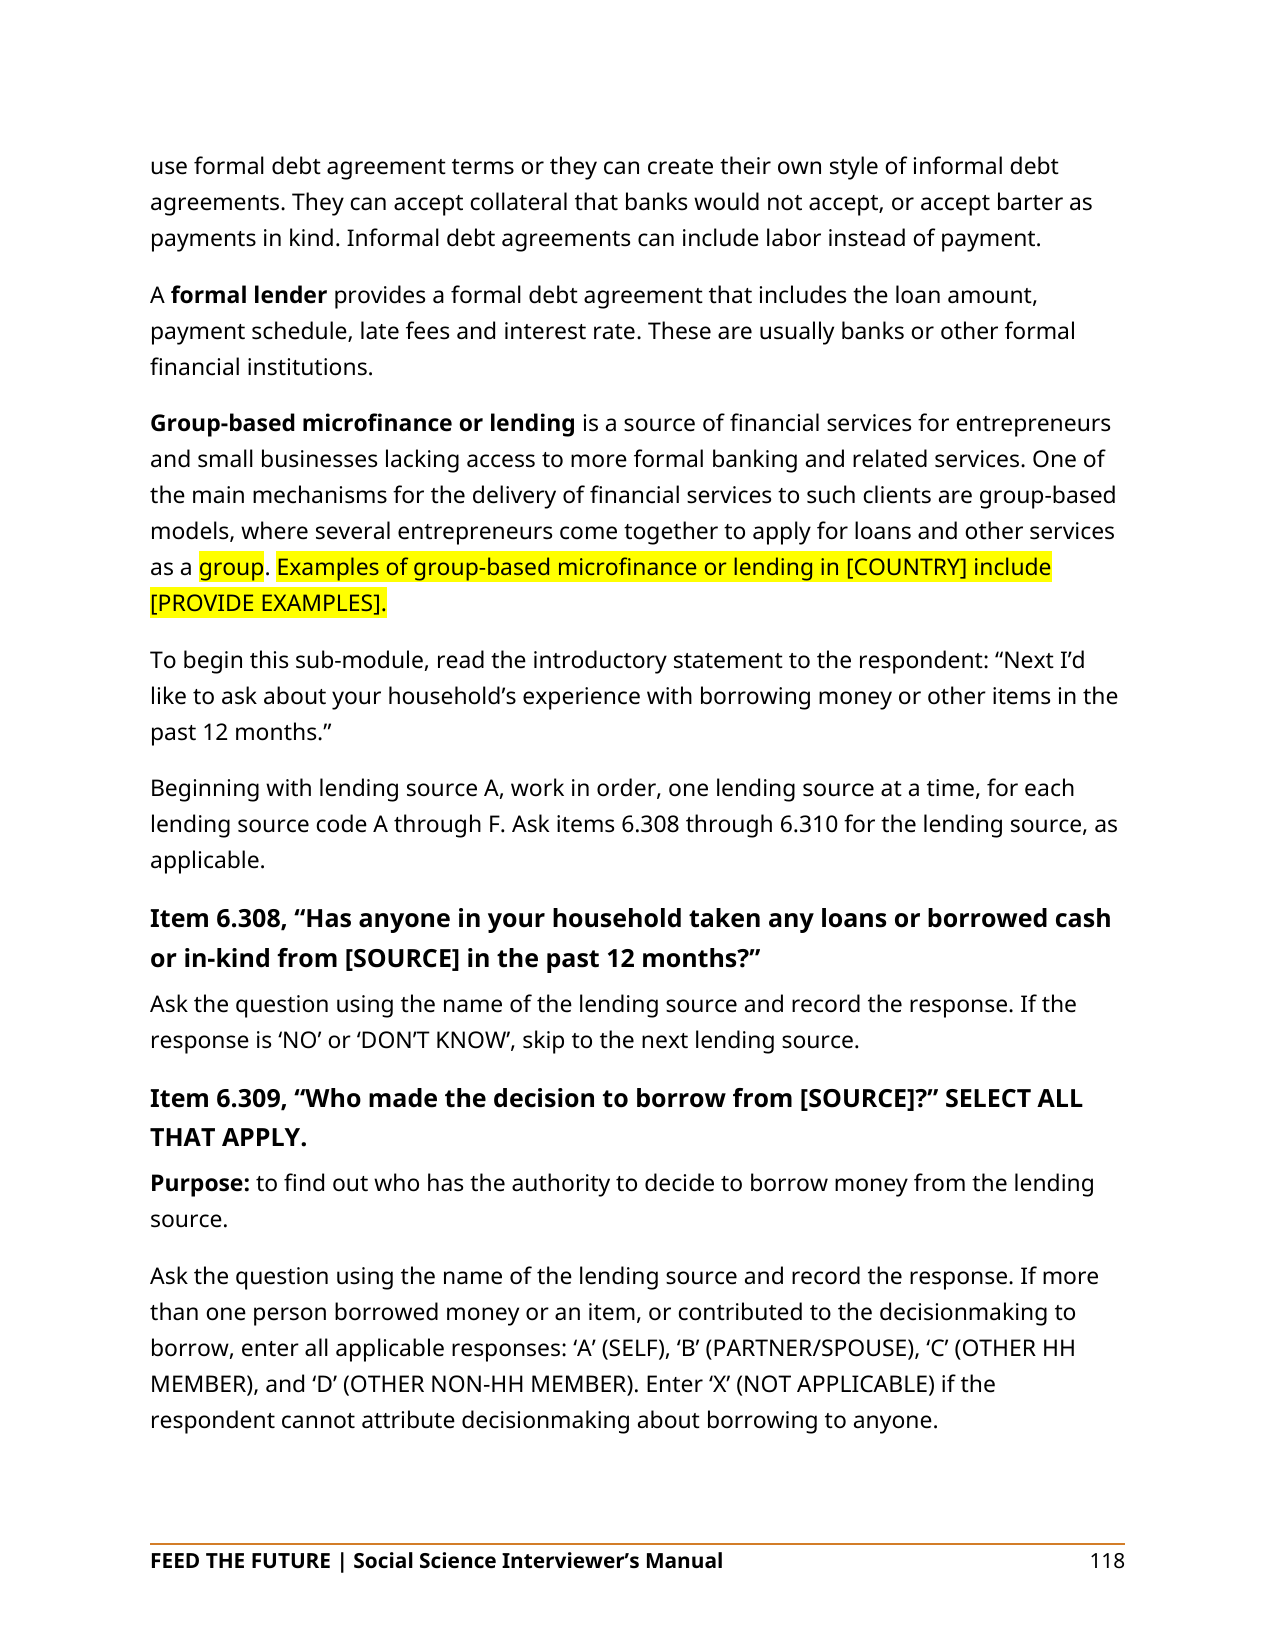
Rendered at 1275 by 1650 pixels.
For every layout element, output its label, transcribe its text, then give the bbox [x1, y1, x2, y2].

text A formal lender provides a formal debt agreement that includes the loan amount, payment schedule, late fees and interest rate. These are usually banks or other formal financial institutions. [150, 279, 1125, 382]
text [150, 150, 1125, 253]
text Ask the question using the name of the lending source and record the response. If more than one person borrowed money or an item, or contributed to the decisionmaking to borrow, enter all applicable responses: ‘A’ (SELF), ‘B’ (PARTNER/SPOUSE), ‘C’ (OTHER HH MEMBER), and ‘D’ (OTHER NON-HH MEMBER). Enter ‘X’ (NOT APPLICABLE) if the respondent cannot attribute decisionmaking about borrowing to anyone. [150, 1260, 1125, 1435]
subtitle Item 6.309, “Who made the decision to borrow from [SOURCE]?” SELECT ALL THAT APPLY. [150, 1080, 1125, 1154]
text Group-based microfinance or lending is a source of financial services for entrepreneurs and small businesses lacking access to more formal banking and related services. One of the main mechanisms for the delivery of financial services to such clients are group-based models, where several entrepreneurs come together to apply for loans and other services as a group. Examples of group-based microfinance or lending in [COUNTRY] include [PROVIDE EXAMPLES]. [150, 407, 1125, 618]
text Purpose: to find out who has the authority to decide to borrow money from the lending source. [150, 1167, 1125, 1234]
text Ask the question using the name of the lending source and record the response. If the response is ‘NO’ or ‘DON’T KNOW’, skip to the next lending source. [150, 988, 1125, 1055]
text Beginning with lending source A, work in order, one lending source at a time, for each lending source code A through F. Ask items 6.308 through 6.310 for the lending source, as applicable. [150, 772, 1125, 876]
subtitle Item 6.308, “Has anyone in your household taken any loans or borrowed cash or in-kind from [SOURCE] in the past 12 months?” [150, 901, 1125, 974]
text To begin this sub-module, read the introductory statement to the respondent: “Next I’d like to ask about your household’s experience with borrowing money or other items in the past 12 months.” [150, 644, 1125, 747]
